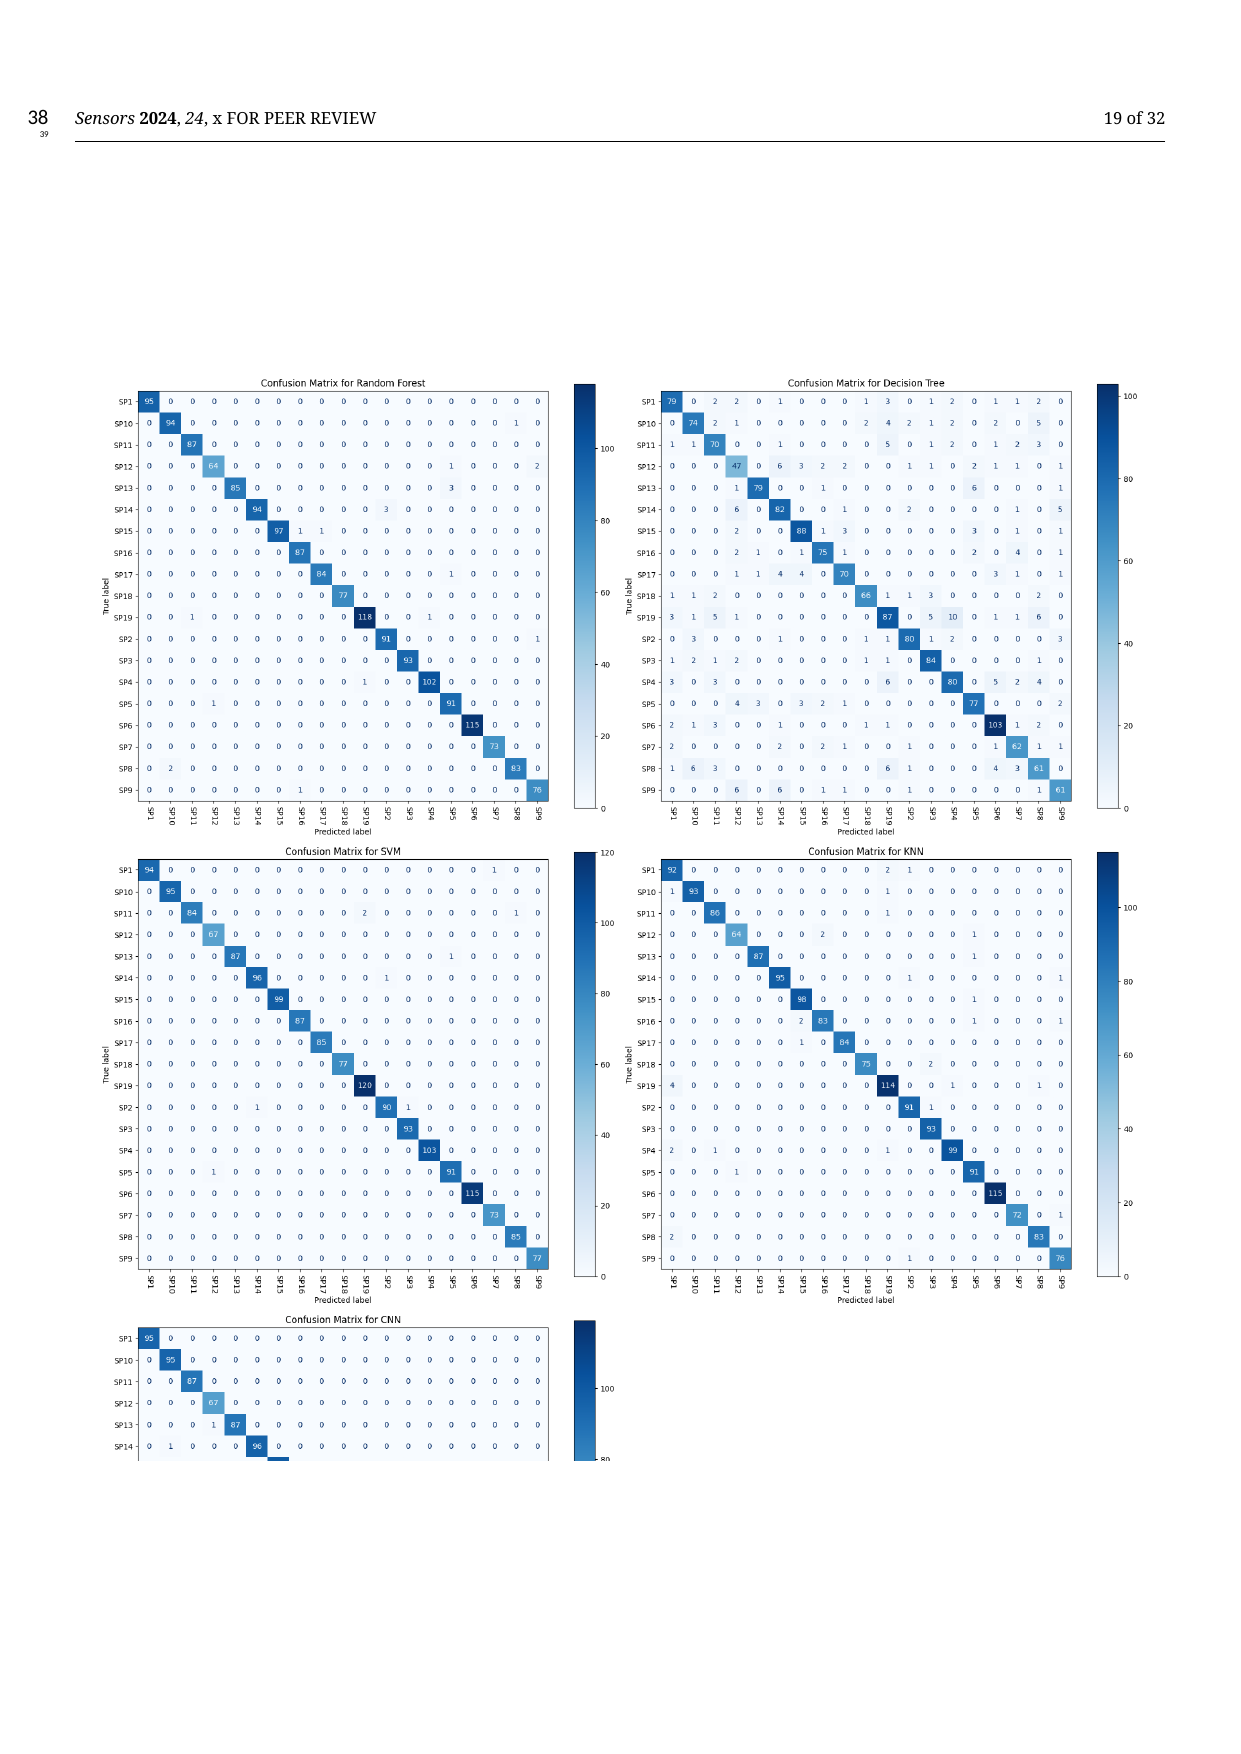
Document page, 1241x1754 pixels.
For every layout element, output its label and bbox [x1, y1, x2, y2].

picture [97, 373, 1143, 1461]
